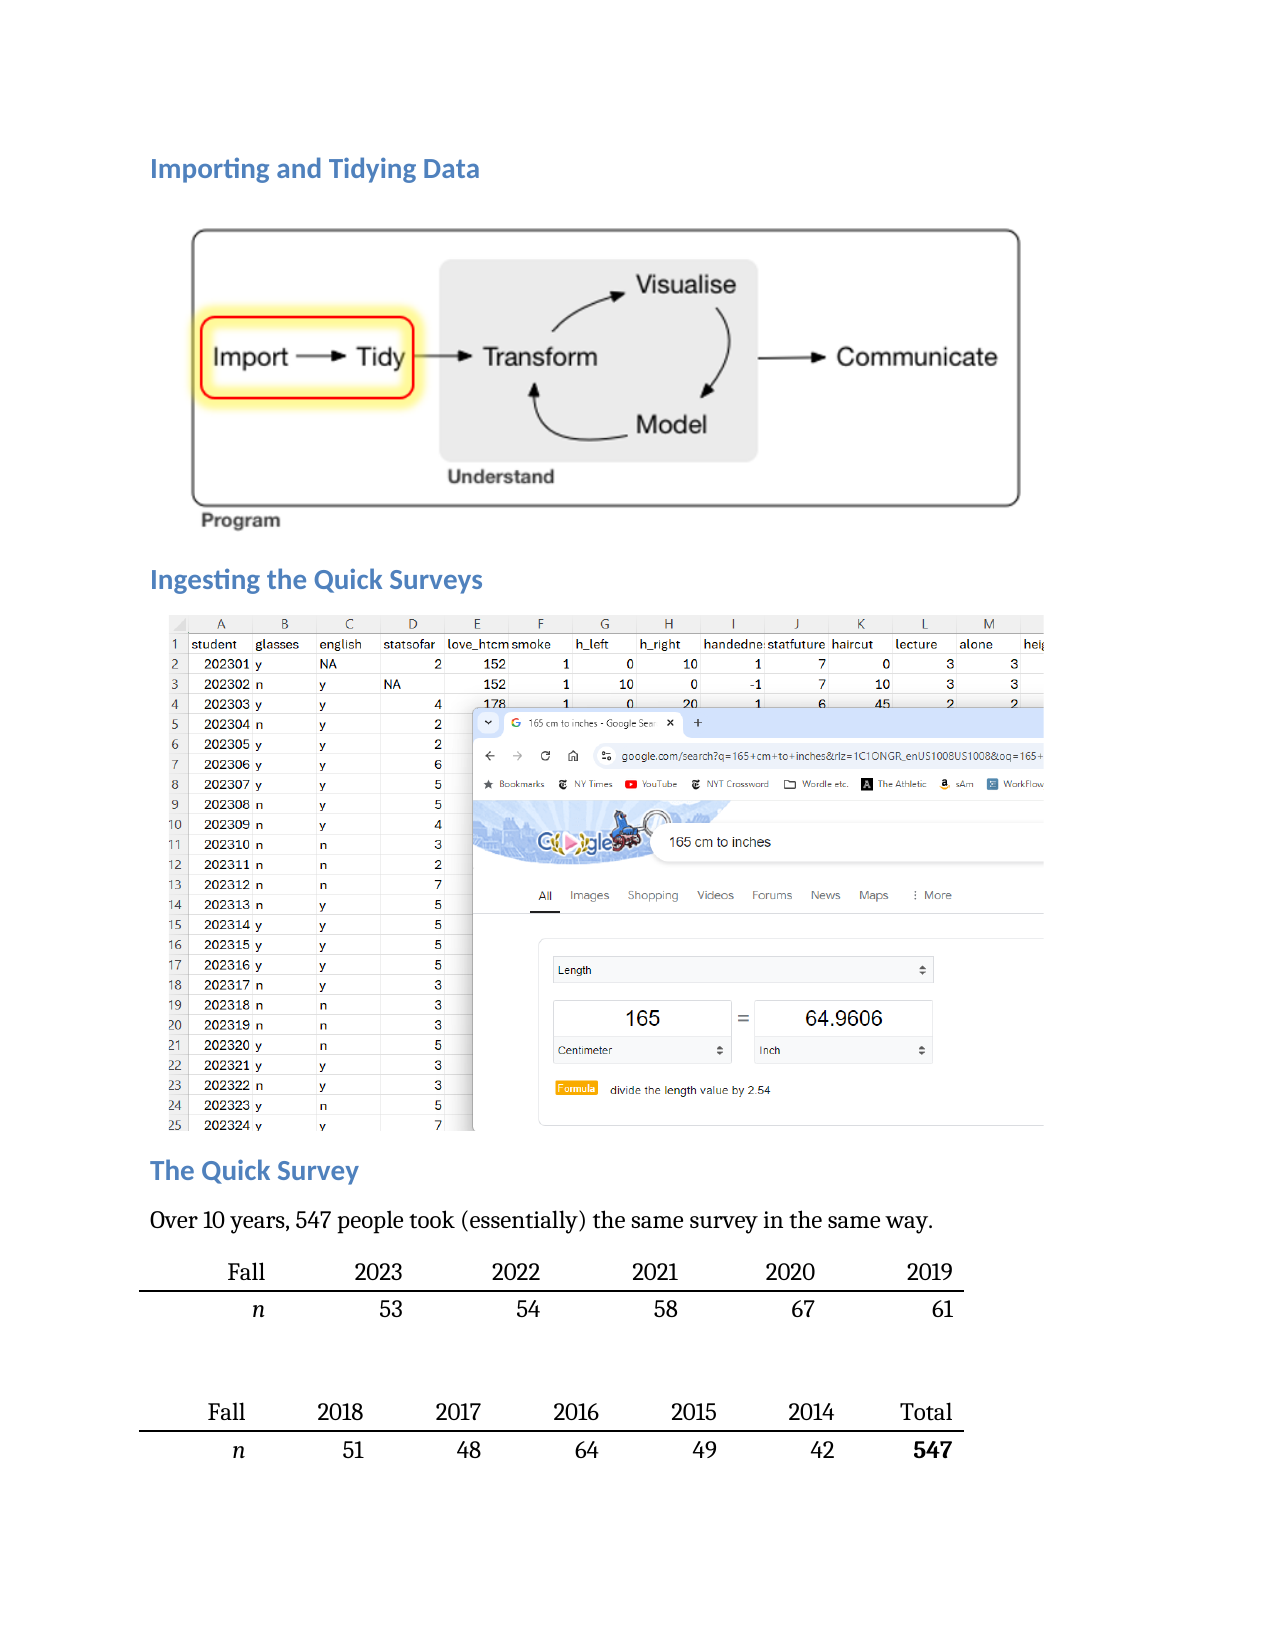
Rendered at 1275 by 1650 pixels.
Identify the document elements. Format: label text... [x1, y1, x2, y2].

table_cell 61 [826, 1292, 964, 1328]
table_cell 53 [276, 1292, 414, 1328]
table_cell 51 [257, 1432, 374, 1468]
picture [168, 204, 1044, 541]
table_cell 48 [374, 1432, 492, 1468]
subtitle Importing and Tidying Data [150, 150, 1125, 186]
subtitle Ingesting the Quick Surveys [150, 561, 1125, 597]
table_header 2023 [276, 1254, 414, 1290]
text Over 10 years, 547 people took (essentially) the same survey in the same way. [150, 1206, 1125, 1235]
table_cell 64 [492, 1432, 610, 1468]
table_header 2016 [492, 1394, 610, 1430]
table_header 2014 [728, 1394, 846, 1430]
table_header 2018 [257, 1394, 374, 1430]
table_cell n [139, 1432, 257, 1468]
table_cell 42 [728, 1432, 846, 1468]
table_cell n [139, 1292, 276, 1328]
table_header Fall [139, 1394, 257, 1430]
picture [168, 615, 1044, 1131]
table_header 2015 [610, 1394, 728, 1430]
subtitle The Quick Survey [150, 1152, 1125, 1187]
table_header Fall [139, 1254, 276, 1290]
table_header Total [846, 1394, 963, 1430]
table_header 2022 [414, 1254, 551, 1290]
table_header 2019 [826, 1254, 964, 1290]
table_cell 49 [610, 1432, 728, 1468]
table_cell 58 [551, 1292, 689, 1328]
table_header 2017 [374, 1394, 492, 1430]
table_cell 54 [414, 1292, 551, 1328]
table_header 2020 [689, 1254, 826, 1290]
table_cell 547 [846, 1432, 963, 1468]
table_cell 67 [689, 1292, 826, 1328]
table_header 2021 [551, 1254, 689, 1290]
